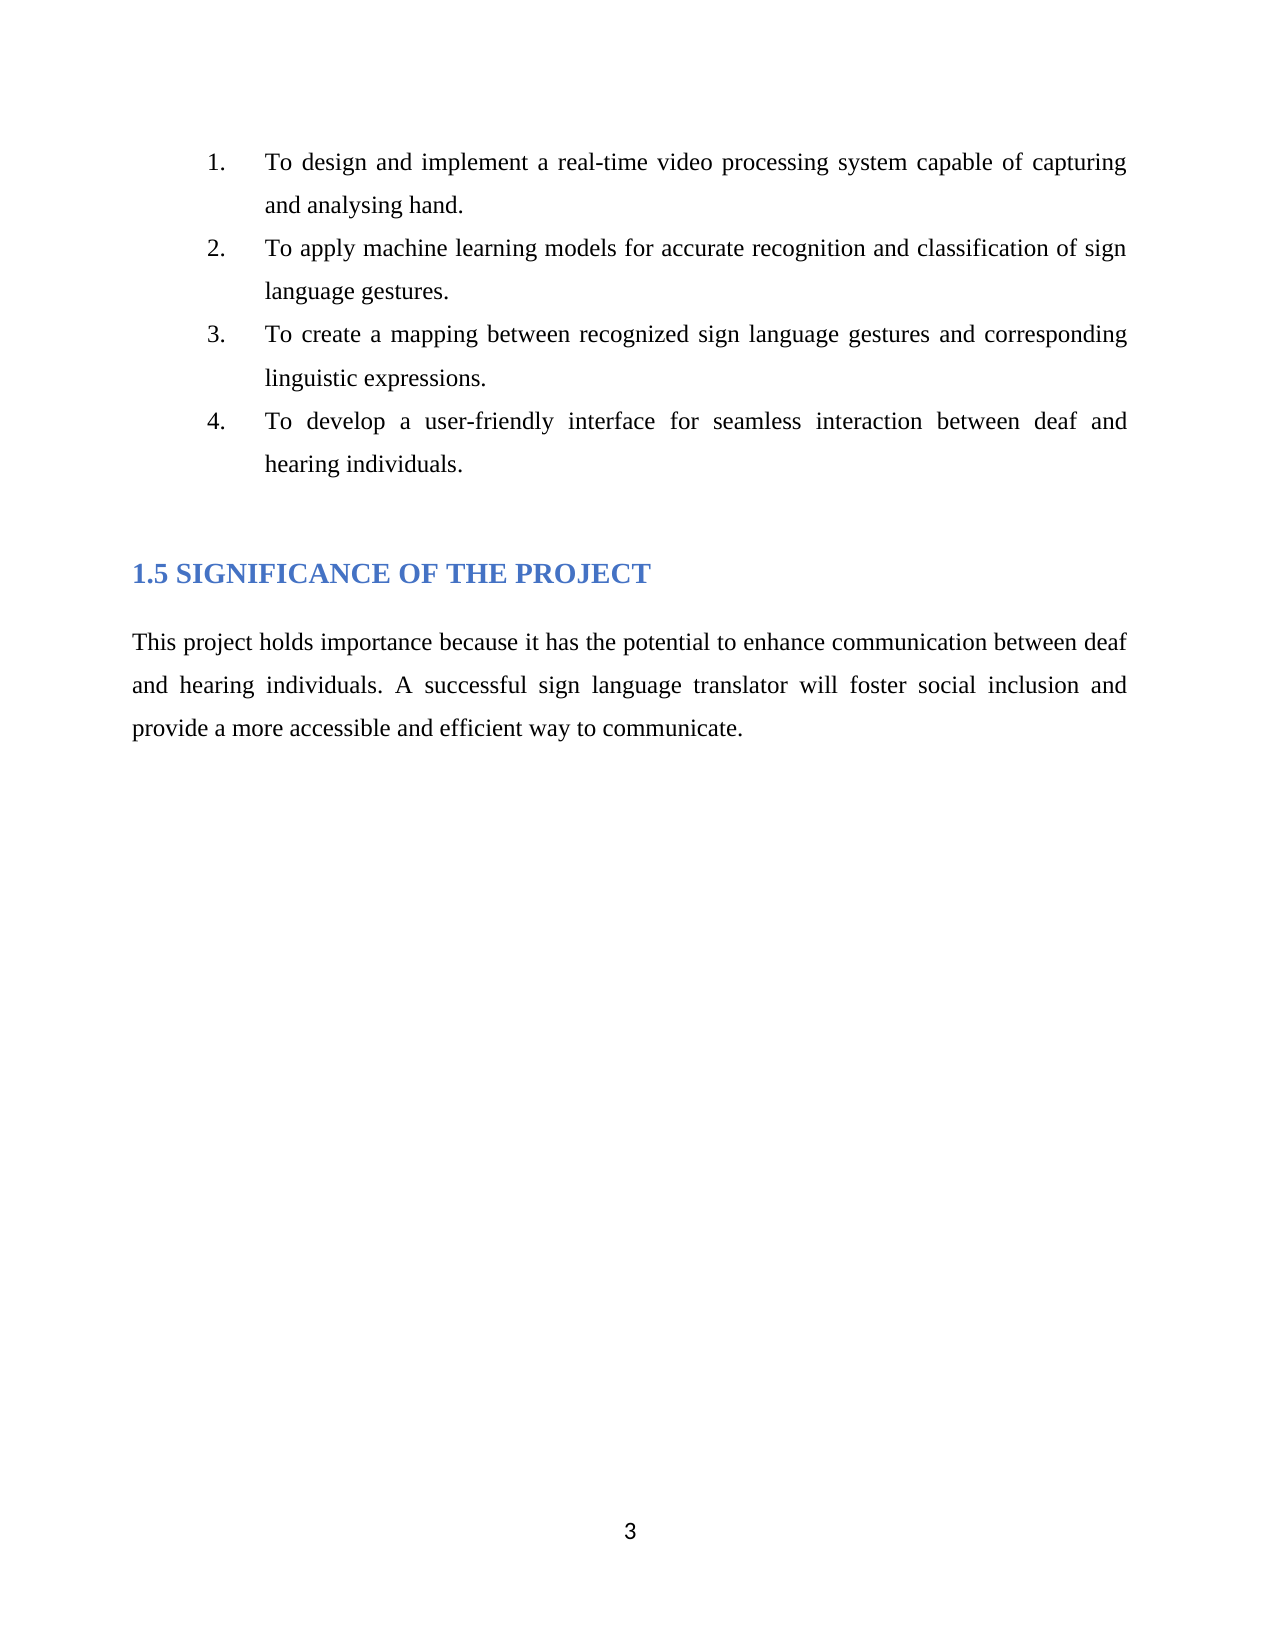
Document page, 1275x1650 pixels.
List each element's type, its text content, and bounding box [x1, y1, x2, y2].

subtitle 1.5 SIGNIFICANCE OF THE PROJECT [132, 556, 1128, 589]
list To design and implement a real-time video processing system capable of capturing and analysing hand. [207, 147, 1128, 219]
text This project holds importance because it has the potential to enhance communication between deaf and hearing individuals. A successful sign language translator will foster social inclusion and provide a more accessible and efficient way to communicate. [132, 627, 1128, 742]
list To create a mapping between recognized sign language gestures and corresponding linguistic expressions. [207, 319, 1128, 391]
list To apply machine learning models for accurate recognition and classification of sign language gestures. [207, 233, 1128, 305]
list To develop a user-friendly interface for seamless interaction between deaf and hearing individuals. [207, 406, 1128, 478]
